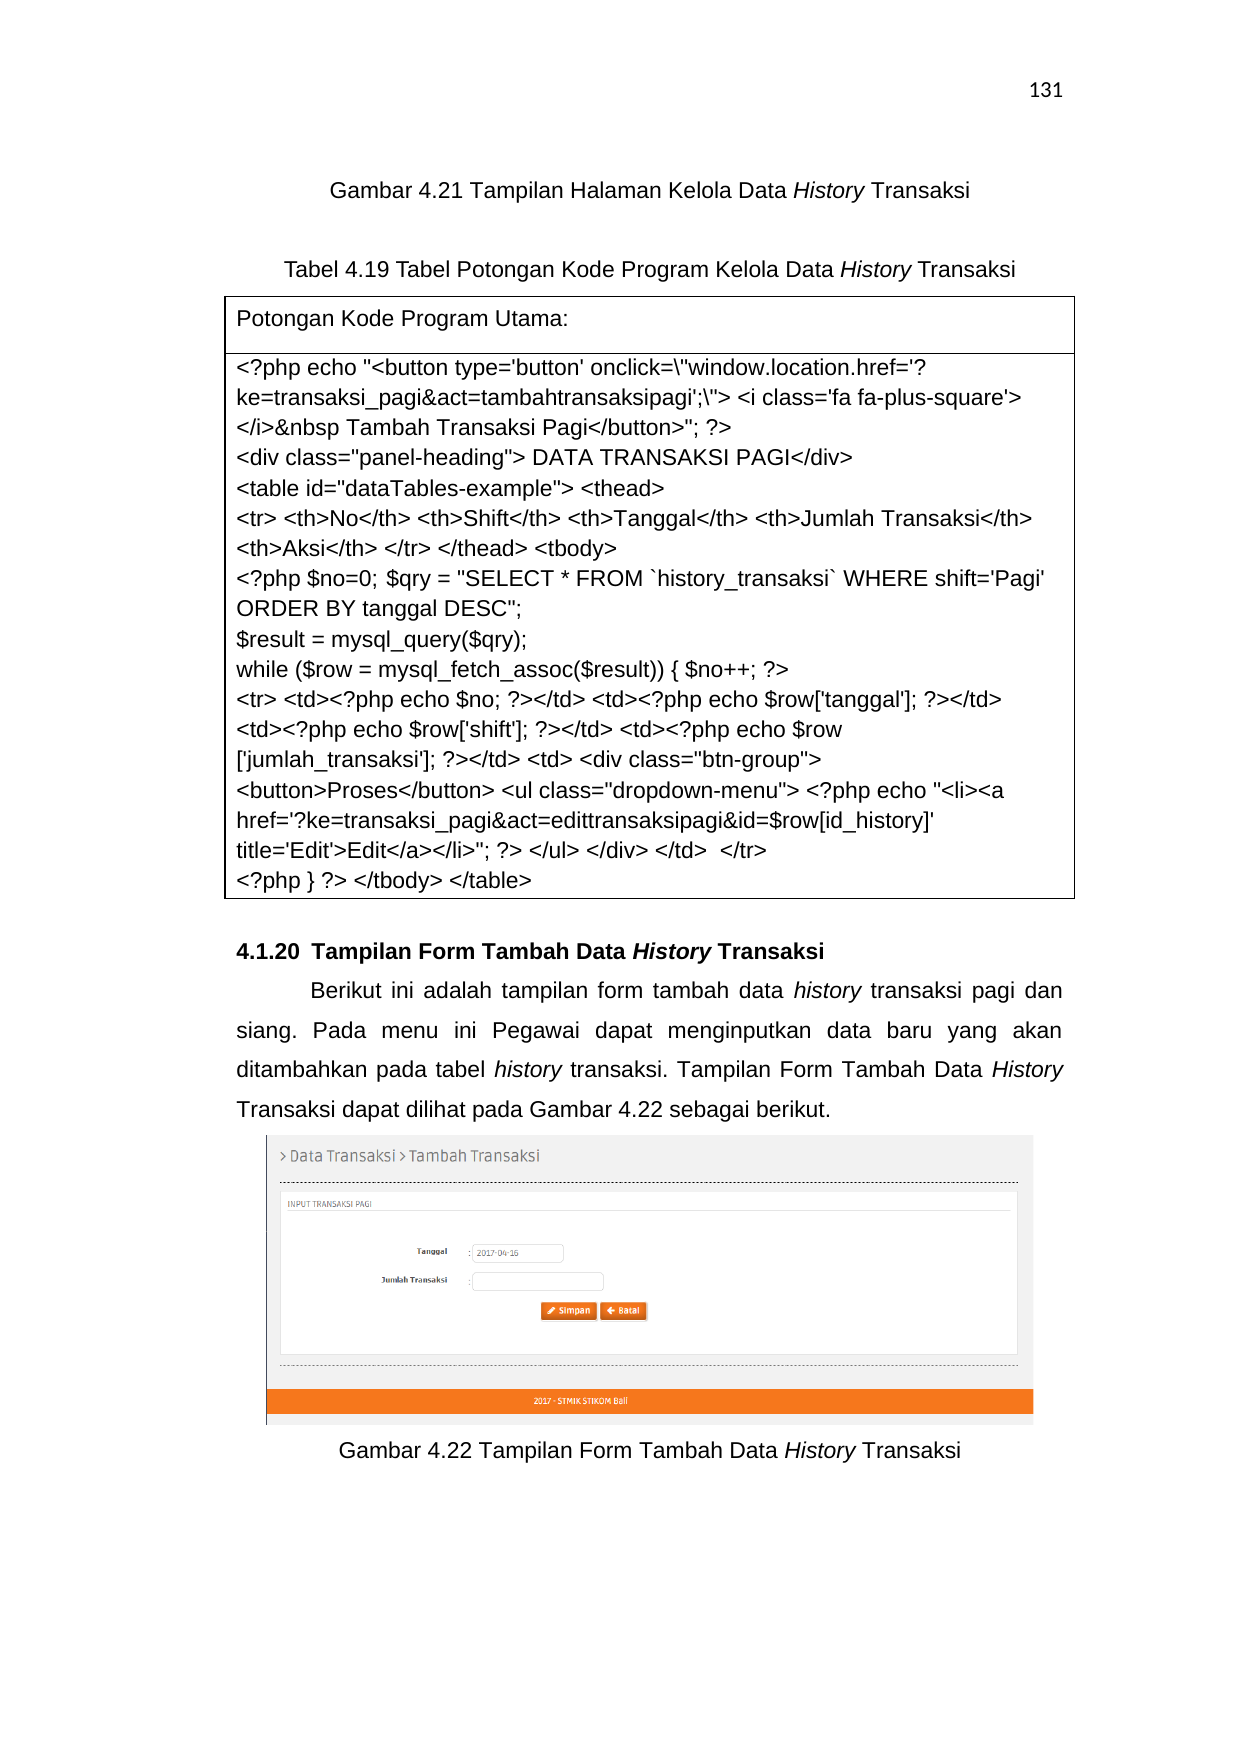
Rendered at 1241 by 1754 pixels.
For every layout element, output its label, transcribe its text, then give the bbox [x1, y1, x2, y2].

text Tabel 4.19 Tabel Potongan Kode Program Kelola Data History Transaksi [236, 256, 1063, 282]
subtitle Tampilan Form Tambah Data History Transaksi [236, 938, 1063, 964]
list Berikut ini adalah tampilan form tambah data history transaksi pagi dan siang. Pada menu ini Pegawai dapat menginputkan data baru yang akan ditambahkan pada tabel history transaksi. Tampilan Form Tambah Data History Transaksi dapat dilihat pada Gambar 4.22 sebagai berikut. [236, 977, 1063, 1122]
text Gambar 4.22 Tampilan Form Tambah Data History Transaksi [236, 1437, 1063, 1464]
text Gambar 4.21 Tampilan Halaman Kelola Data History Transaksi [236, 177, 1063, 203]
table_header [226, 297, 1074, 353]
picture [266, 1135, 1034, 1425]
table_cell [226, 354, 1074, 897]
